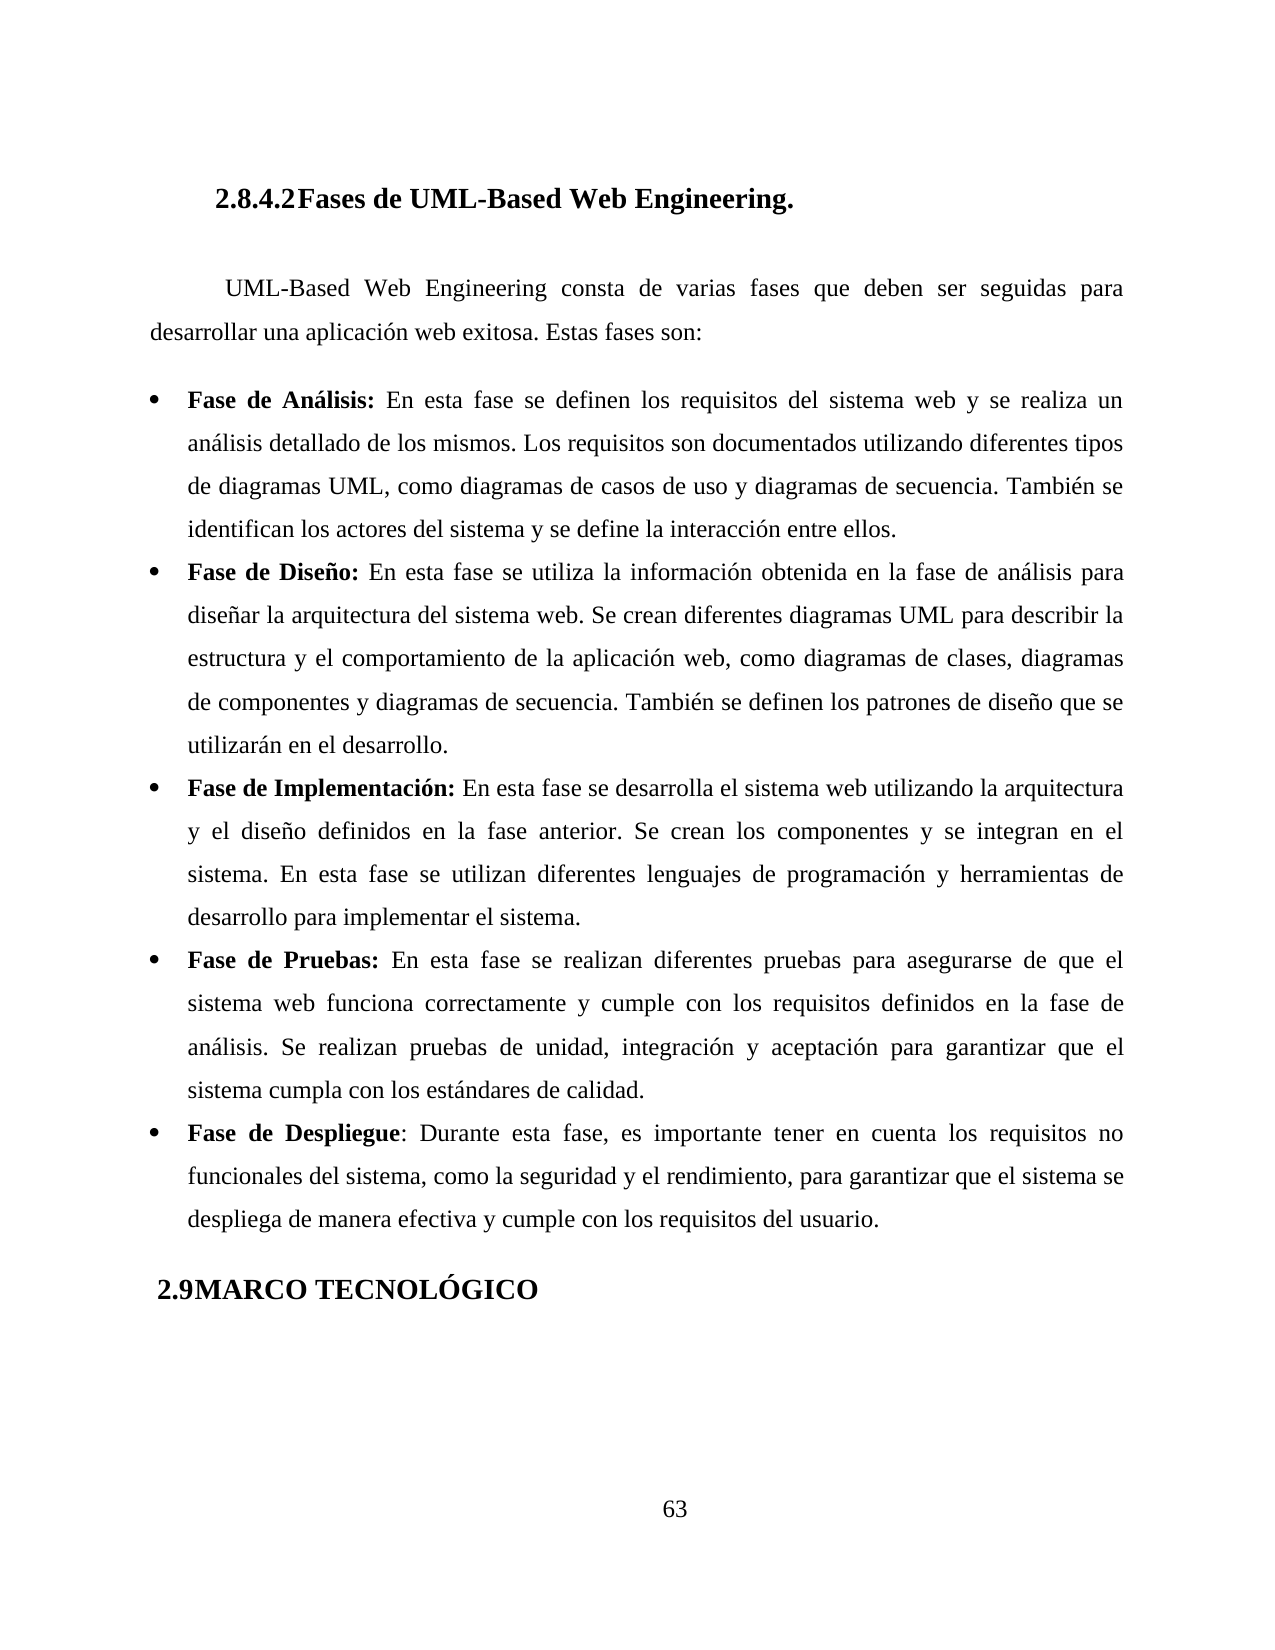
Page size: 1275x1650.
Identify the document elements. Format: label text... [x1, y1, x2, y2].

list Fase de Análisis: En esta fase se definen los requisitos del sistema web y se realiza un análisis detallado de los mismos. Los requisitos son documentados utilizando diferentes tipos de diagramas UML, como diagramas de casos de uso y diagramas de secuencia. También se identifican los actores del sistema y se define la interacción entre ellos. [150, 385, 1125, 543]
list Fase de Diseño: En esta fase se utiliza la información obtenida en la fase de análisis para diseñar la arquitectura del sistema web. Se crean diferentes diagramas UML para describir la estructura y el comportamiento de la aplicación web, como diagramas de clases, diagramas de componentes y diagramas de secuencia. También se definen los patrones de diseño que se utilizarán en el desarrollo. [150, 557, 1125, 758]
list Fase de Implementación: En esta fase se desarrolla el sistema web utilizando la arquitectura y el diseño definidos en la fase anterior. Se crean los componentes y se integran en el sistema. En esta fase se utilizan diferentes lenguajes de programación y herramientas de desarrollo para implementar el sistema. [150, 773, 1125, 931]
list Fase de Pruebas: En esta fase se realizan diferentes pruebas para asegurarse de que el sistema web funciona correctamente y cumple con los requisitos definidos en la fase de análisis. Se realizan pruebas de unidad, integración y aceptación para garantizar que el sistema cumpla con los estándares de calidad. [150, 945, 1125, 1103]
subtitle Fases de UML-Based Web Engineering. [150, 181, 1125, 215]
list Fase de Despliegue: Durante esta fase, es importante tener en cuenta los requisitos no funcionales del sistema, como la seguridad y el rendimiento, para garantizar que el sistema se despliega de manera efectiva y cumple con los requisitos del usuario. [150, 1118, 1125, 1233]
text UML-Based Web Engineering consta de varias fases que deben ser seguidas para desarrollar una aplicación web exitosa. Estas fases son: [150, 273, 1125, 345]
subtitle MARCO TECNOLÓGICO [157, 1272, 1125, 1306]
